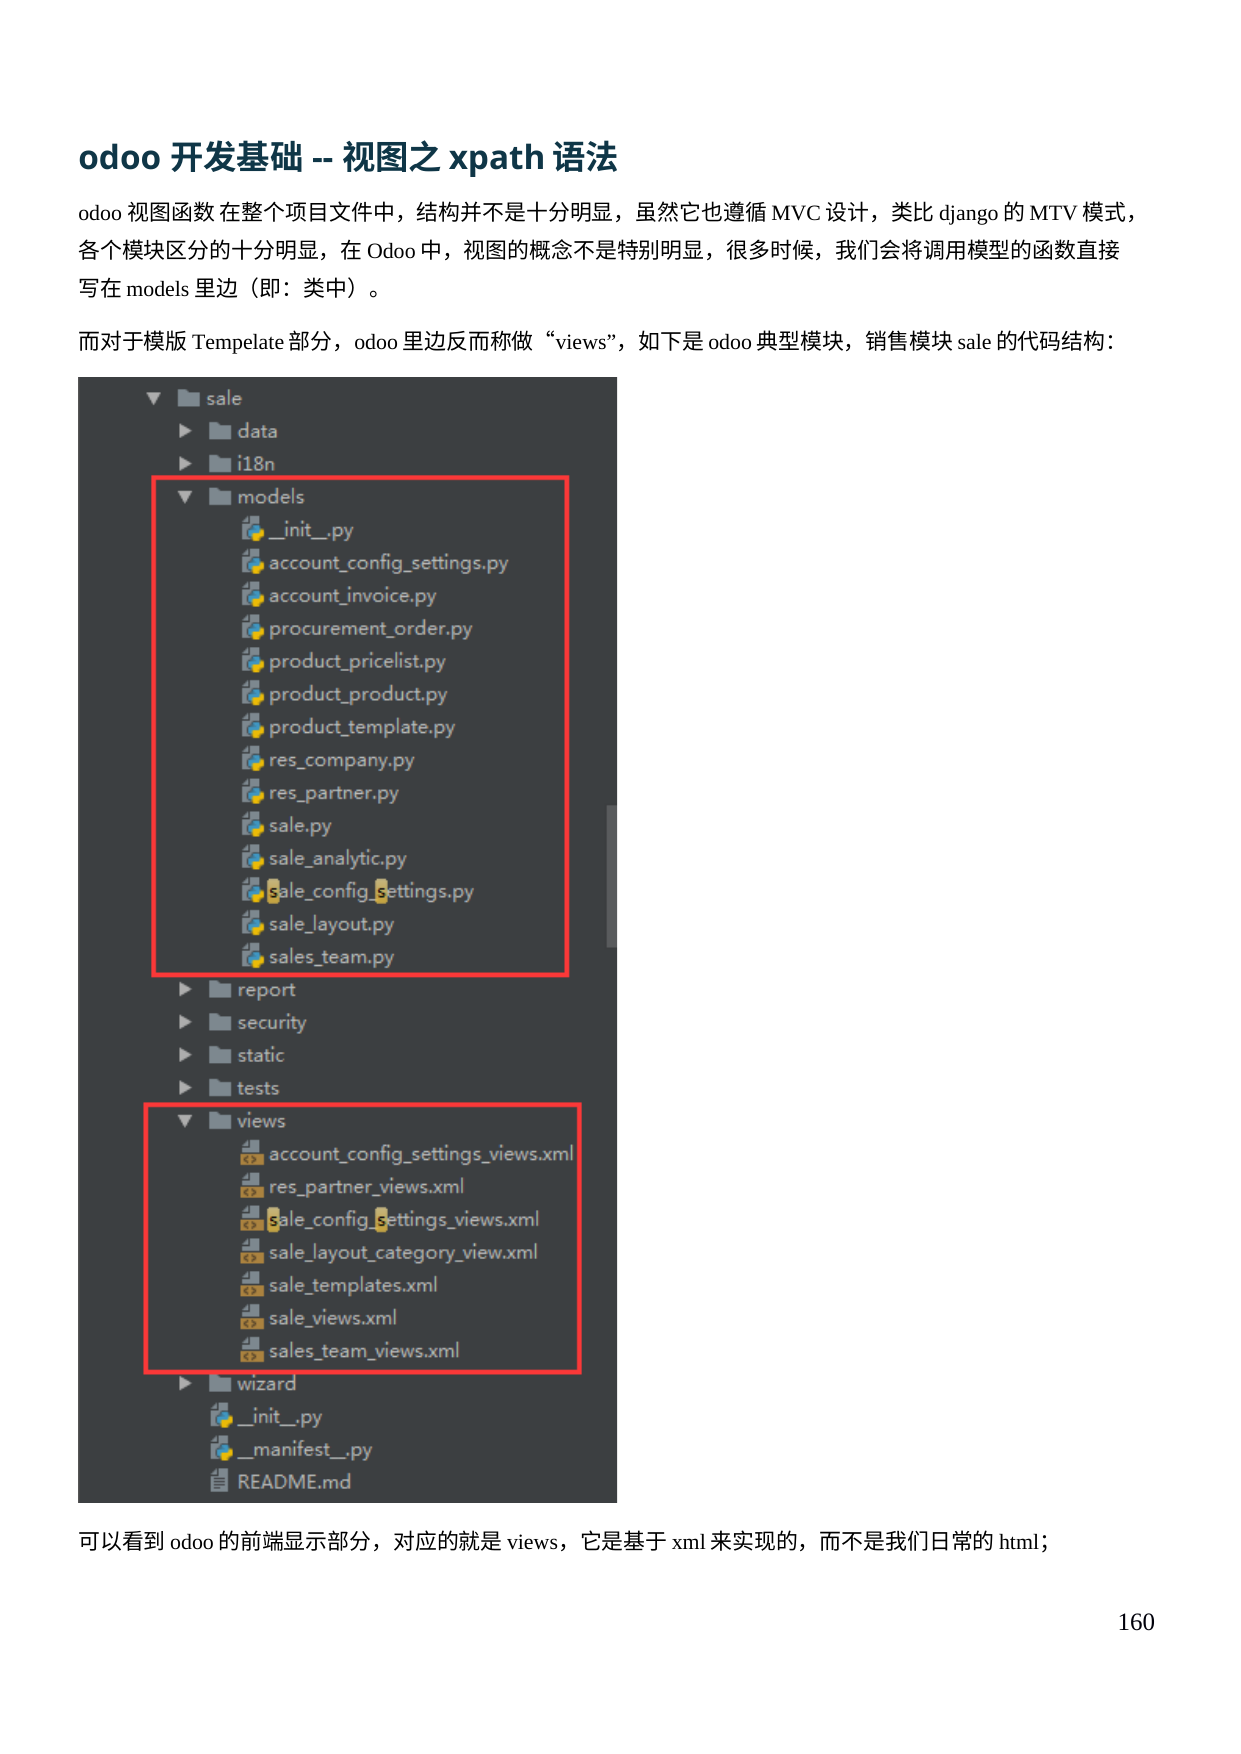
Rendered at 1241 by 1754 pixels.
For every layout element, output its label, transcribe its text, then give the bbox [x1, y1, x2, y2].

subtitle odoo 开发基础 -- 视图之xpath语法 [78, 134, 1139, 179]
text 可以看到odoo的前端显示部分，对应的就是views，它是基于xml来实现的，而不是我们日常的html； [78, 1524, 1139, 1556]
picture [78, 377, 618, 1503]
text odoo 视图函数 在整个项目文件中，结构并不是十分明显，虽然它也遵循MVC设计，类比django的MTV模式，各个模块区分的十分明显，在Odoo中，视图的概念不是特别明显，很多时候，我们会将调用模型的函数直接写在models里边（即：类中）。 [78, 195, 1139, 302]
text 而对于模版Tempelate部分，odoo里边反而称做“views”，如下是odoo典型模块，销售模块sale的代码结构： [78, 324, 1139, 356]
